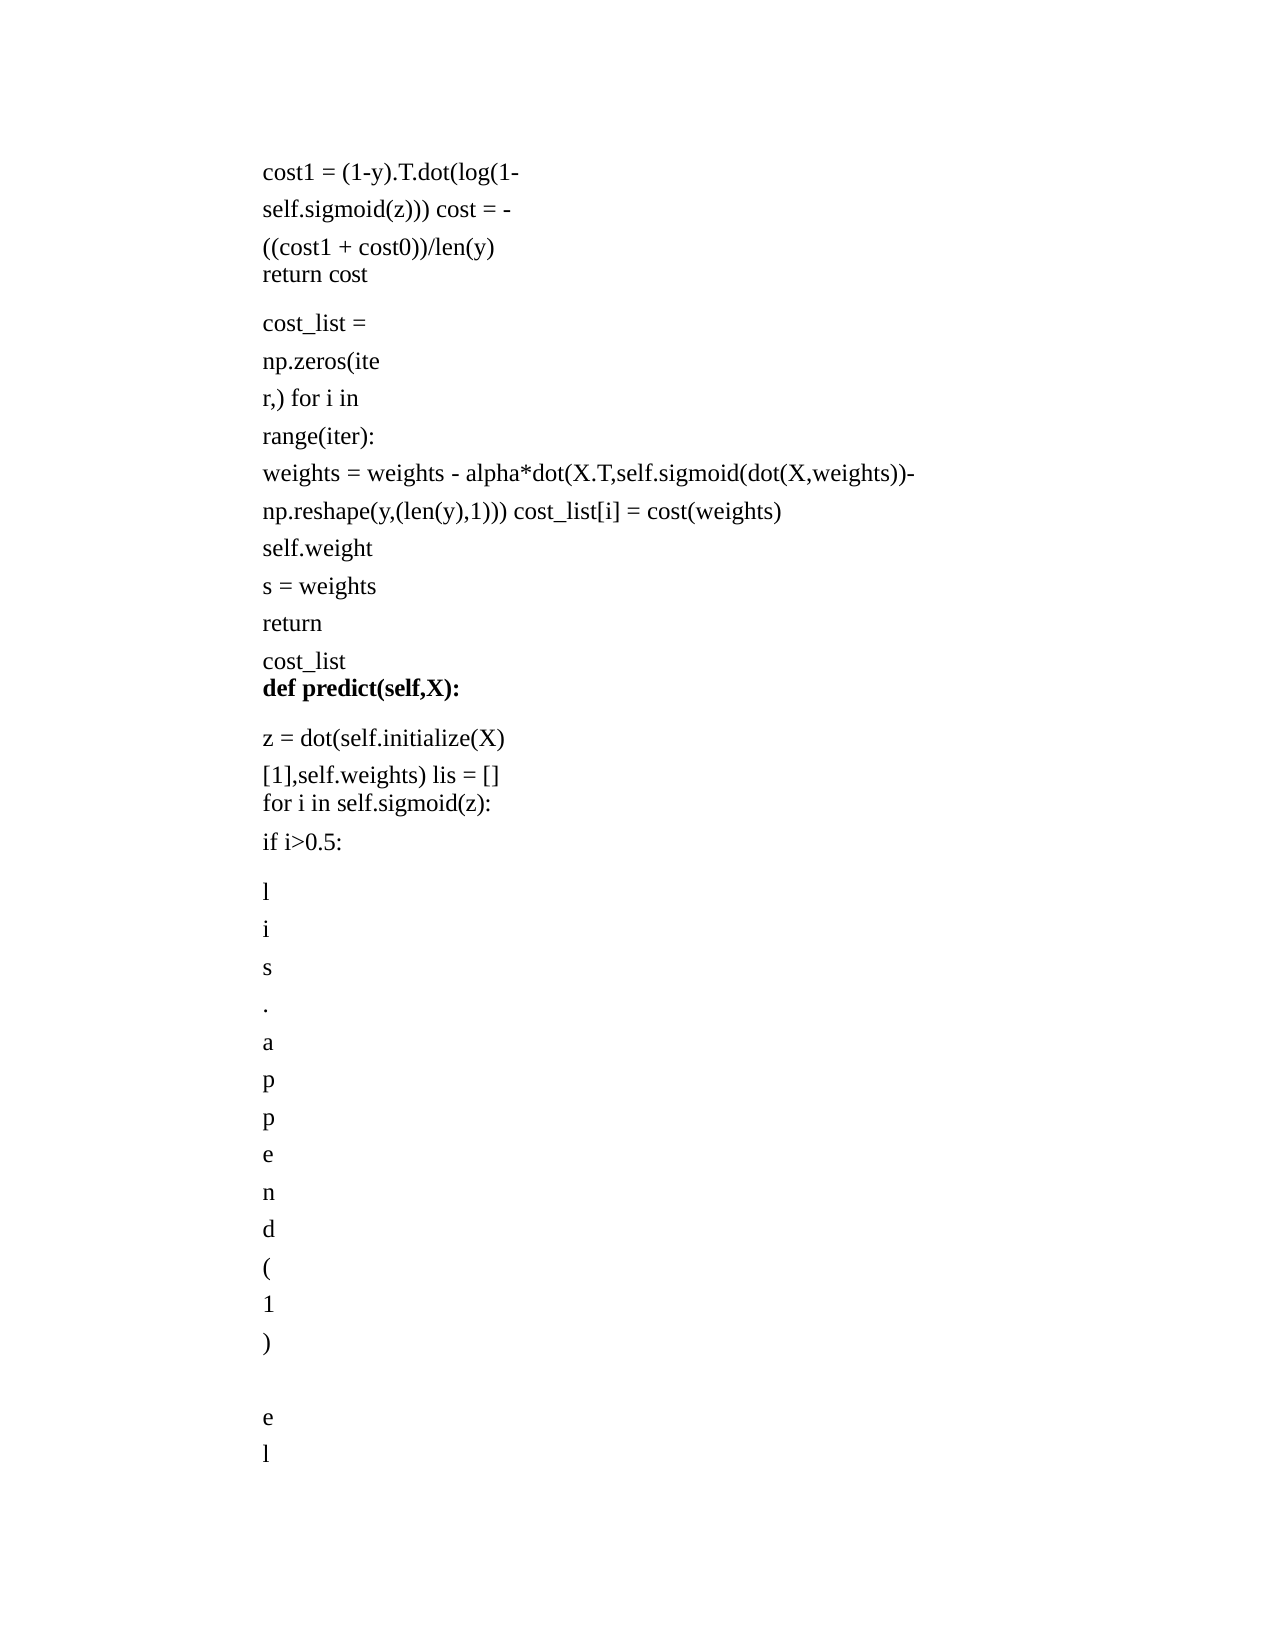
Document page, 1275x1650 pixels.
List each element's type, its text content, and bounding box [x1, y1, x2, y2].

text z = dot(self.initialize(X)[1],self.weights) lis = [] [262, 716, 530, 791]
text cost_list = np.zeros(iter,) for i in range(iter): [262, 302, 381, 452]
text def predict(self,X): [262, 677, 1125, 702]
text if i>0.5: [262, 831, 1125, 856]
text cost1 = (1-y).T.dot(log(1-self.sigmoid(z))) cost = -((cost1 + cost0))/len(y) [262, 150, 548, 262]
text self.weights = weights return cost_list [262, 527, 381, 677]
text weights = weights - alpha*dot(X.T,self.sigmoid(dot(X,weights))-np.reshape(y,(len(y),1))) cost_list[i] = cost(weights) [262, 452, 1044, 527]
text for i in self.sigmoid(z): [262, 791, 1125, 816]
text return cost [262, 262, 1125, 287]
